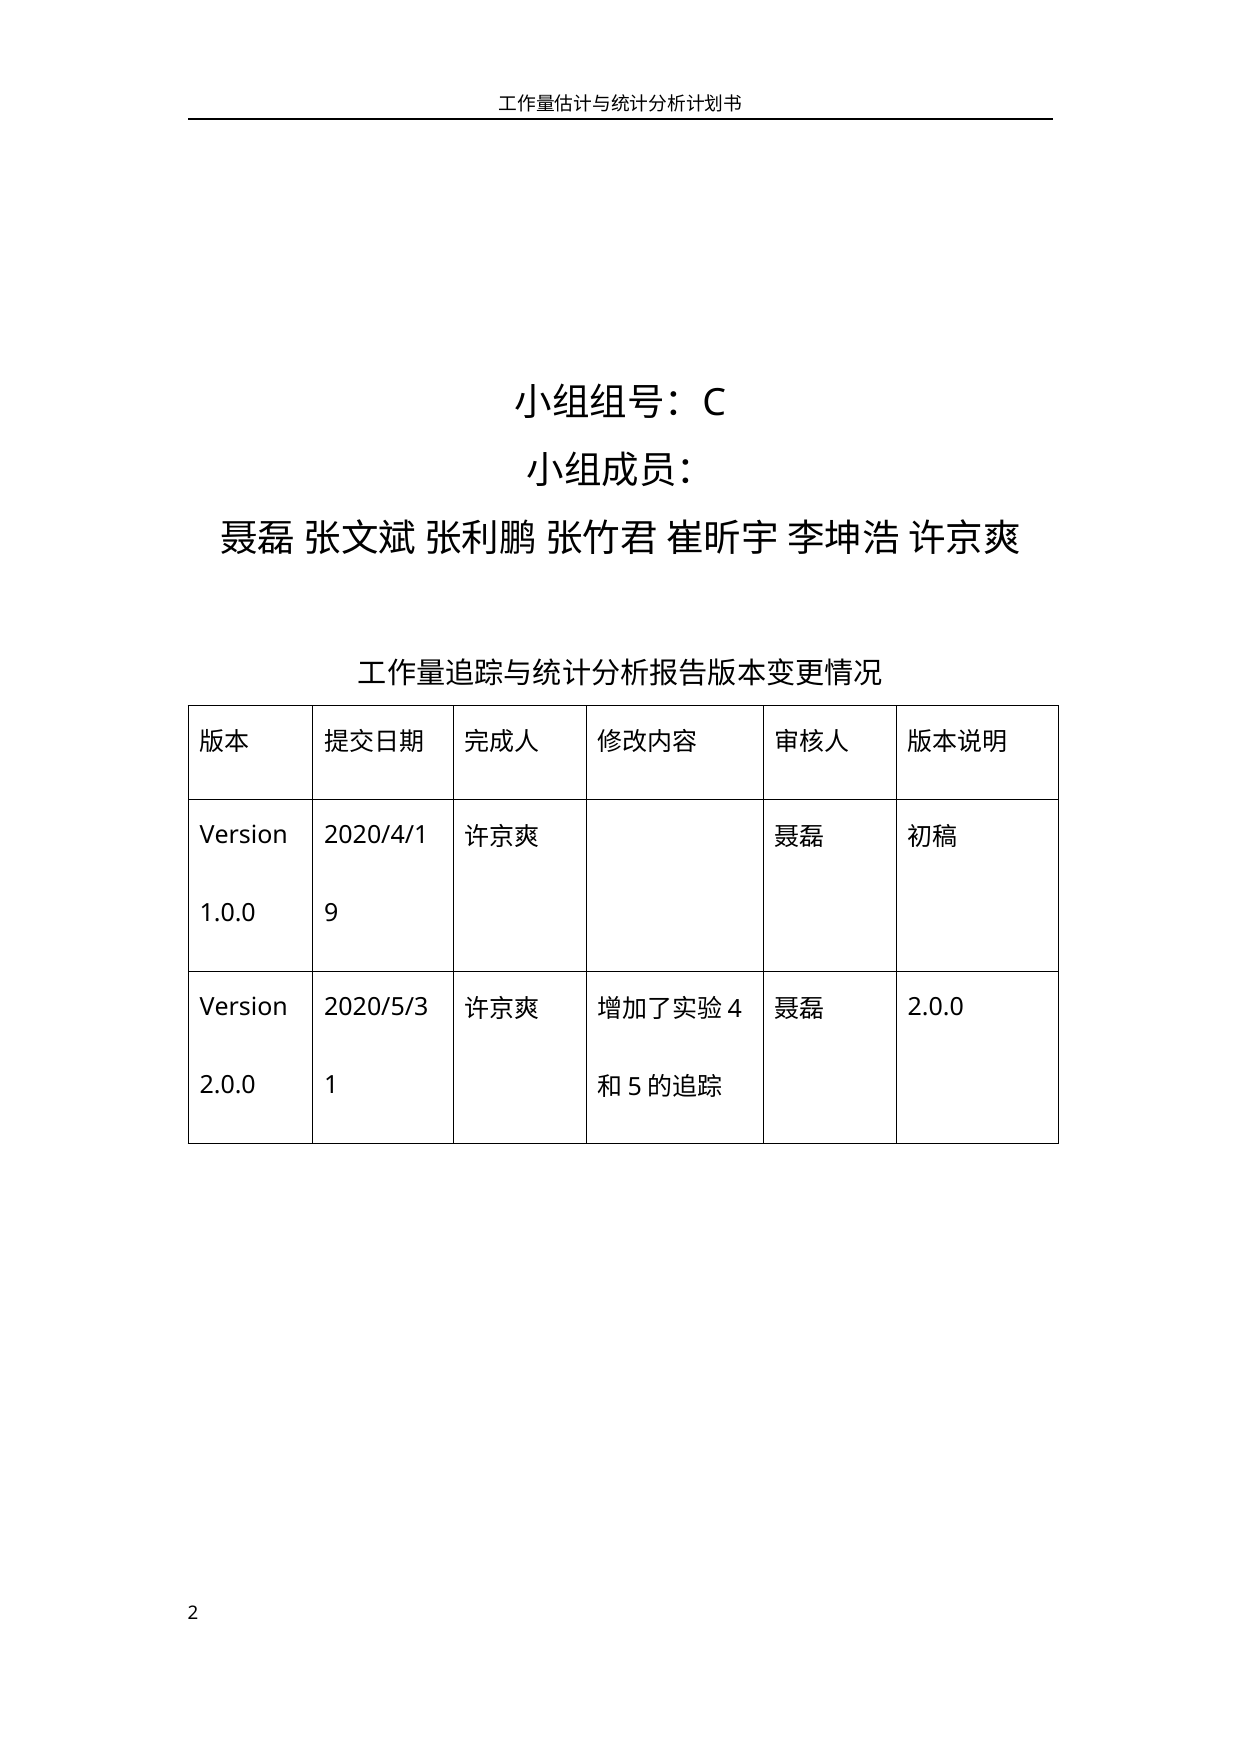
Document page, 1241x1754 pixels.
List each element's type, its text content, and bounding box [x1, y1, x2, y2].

table_cell 许京爽 [454, 972, 586, 1143]
text 工作量追踪与统计分析报告版本变更情况 [187, 637, 1053, 705]
table_cell 聂磊 [764, 972, 896, 1143]
table_cell Version 1.0.0 [189, 800, 312, 971]
table_cell 许京爽 [454, 800, 586, 971]
table_header 完成人 [454, 706, 586, 799]
table_header 审核人 [764, 706, 896, 799]
table_cell 初稿 [897, 800, 1058, 971]
text 聂磊 张文斌 张利鹏 张竹君 崔昕宇 李坤浩 许京爽 [187, 501, 1053, 569]
table_cell Version 2.0.0 [189, 972, 312, 1143]
table_cell 2.0.0 [897, 972, 1058, 1143]
table_cell 2020/5/31 [313, 972, 453, 1143]
table_cell 2020/4/19 [313, 800, 453, 971]
table_header 版本说明 [897, 706, 1058, 799]
text 小组成员： [187, 433, 1053, 501]
table_cell [587, 800, 763, 971]
table_header 版本 [189, 706, 312, 799]
table_cell 聂磊 [764, 800, 896, 971]
text 小组组号：C [187, 365, 1053, 433]
table_header 提交日期 [313, 706, 453, 799]
table_header 修改内容 [587, 706, 763, 799]
table_cell 增加了实验4和5的追踪 [587, 972, 763, 1143]
